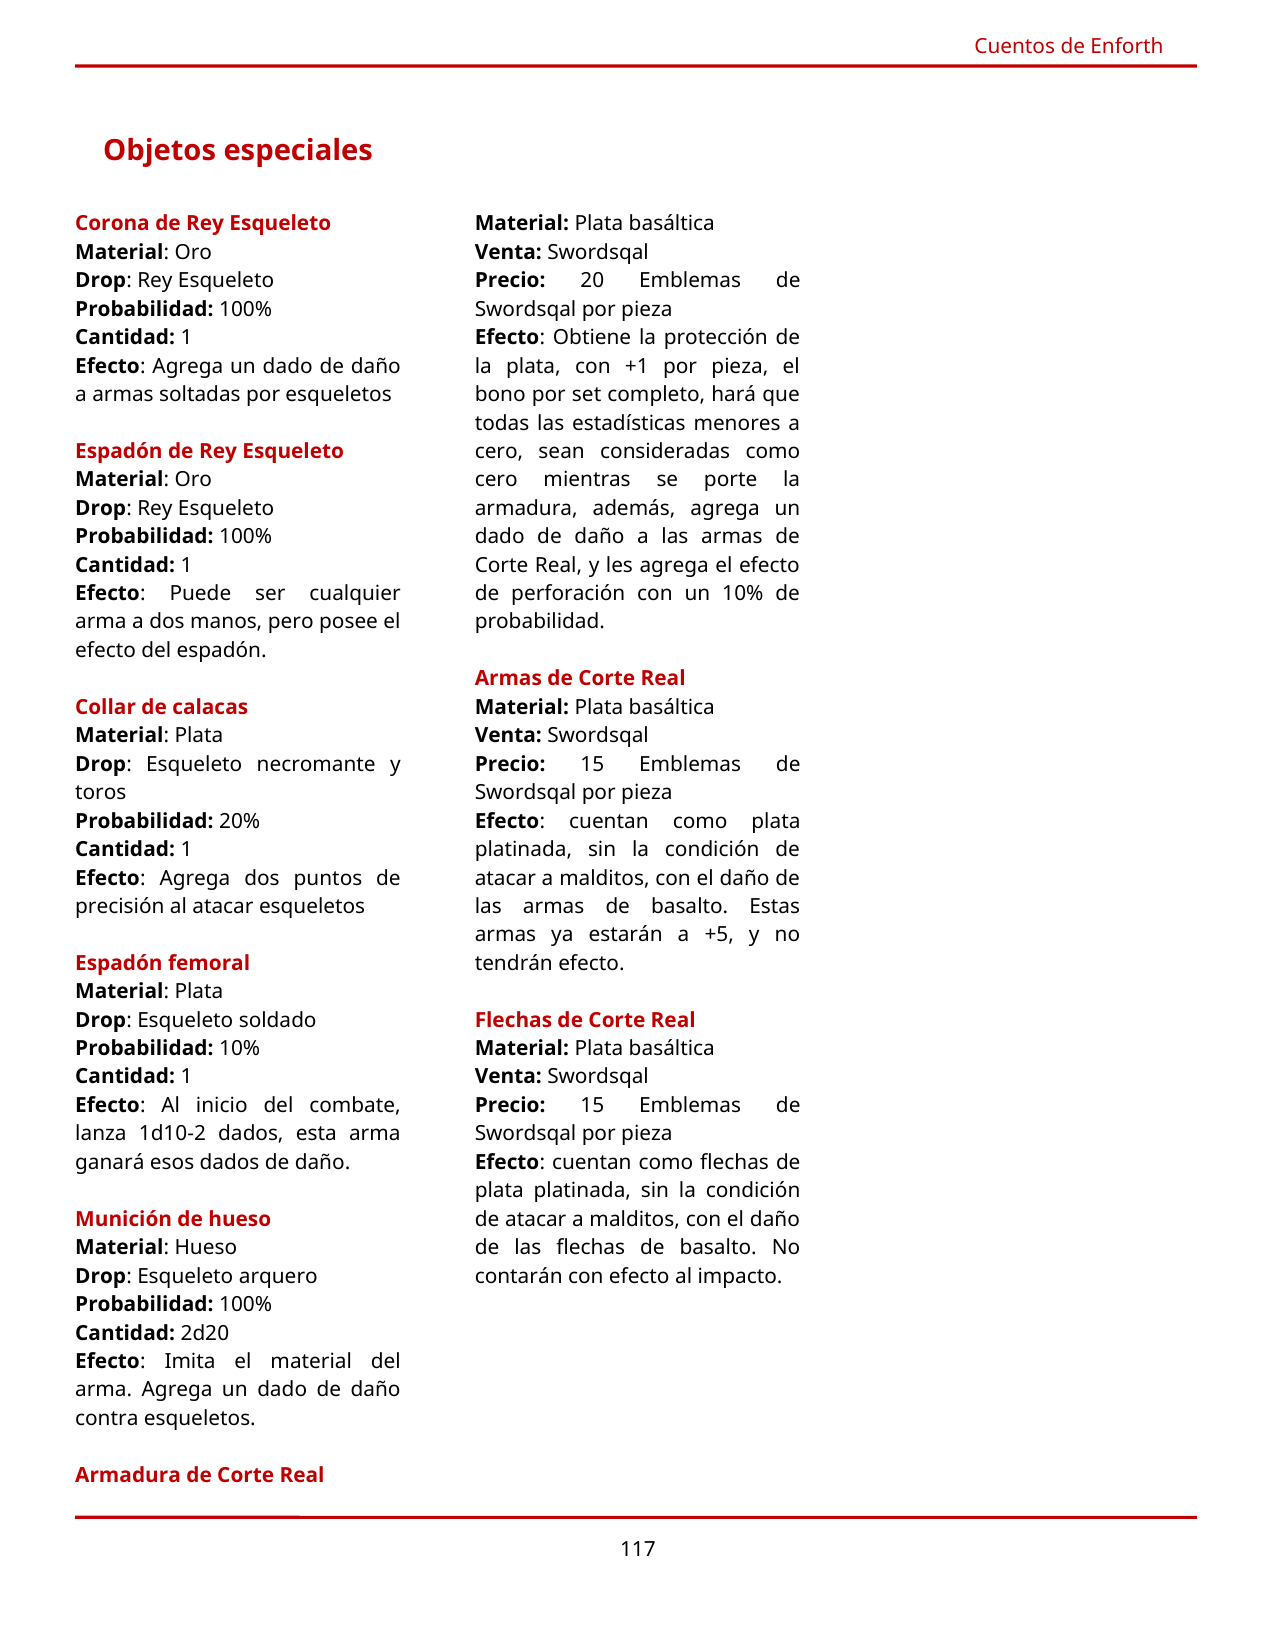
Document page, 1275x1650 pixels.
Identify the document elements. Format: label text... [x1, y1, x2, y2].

text Efecto: Al inicio del combate, lanza 1d10-2 dados, esta arma ganará esos dados de daño. [75, 1090, 401, 1175]
text Material: Oro [75, 237, 401, 265]
text Material: Plata [75, 976, 401, 1005]
text Drop: Esqueleto soldado [75, 1005, 401, 1033]
text Espadón femoral [75, 948, 401, 976]
text Cantidad: 1 [75, 1062, 401, 1090]
text Drop: Rey Esqueleto [75, 493, 401, 521]
text Probabilidad: 10% [75, 1033, 401, 1062]
text Probabilidad: 100% [75, 521, 401, 550]
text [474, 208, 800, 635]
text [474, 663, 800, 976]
text Corona de Rey Esqueleto [75, 208, 401, 237]
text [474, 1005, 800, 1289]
text Cantidad: 1 [75, 834, 401, 863]
text Espadón de Rey Esqueleto [75, 436, 401, 464]
text Cantidad: 1 [75, 550, 401, 578]
text Efecto: Agrega dos puntos de precisión al atacar esqueletos [75, 863, 401, 919]
text Material: Plata [75, 720, 401, 749]
text Material: Oro [75, 464, 401, 493]
text Efecto: Puede ser cualquier arma a dos manos, pero posee el efecto del espadón. [75, 578, 401, 663]
text Efecto: Agrega un dado de daño a armas soltadas por esqueletos [75, 351, 401, 408]
text Collar de calacas [75, 692, 401, 720]
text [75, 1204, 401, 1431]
text Drop: Rey Esqueleto [75, 265, 401, 294]
text Probabilidad: 20% [75, 806, 401, 834]
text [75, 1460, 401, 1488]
text Probabilidad: 100% [75, 294, 401, 322]
subtitle Objetos especiales [75, 129, 401, 169]
text Cantidad: 1 [75, 322, 401, 351]
text Drop: Esqueleto necromante y toros [75, 749, 401, 806]
